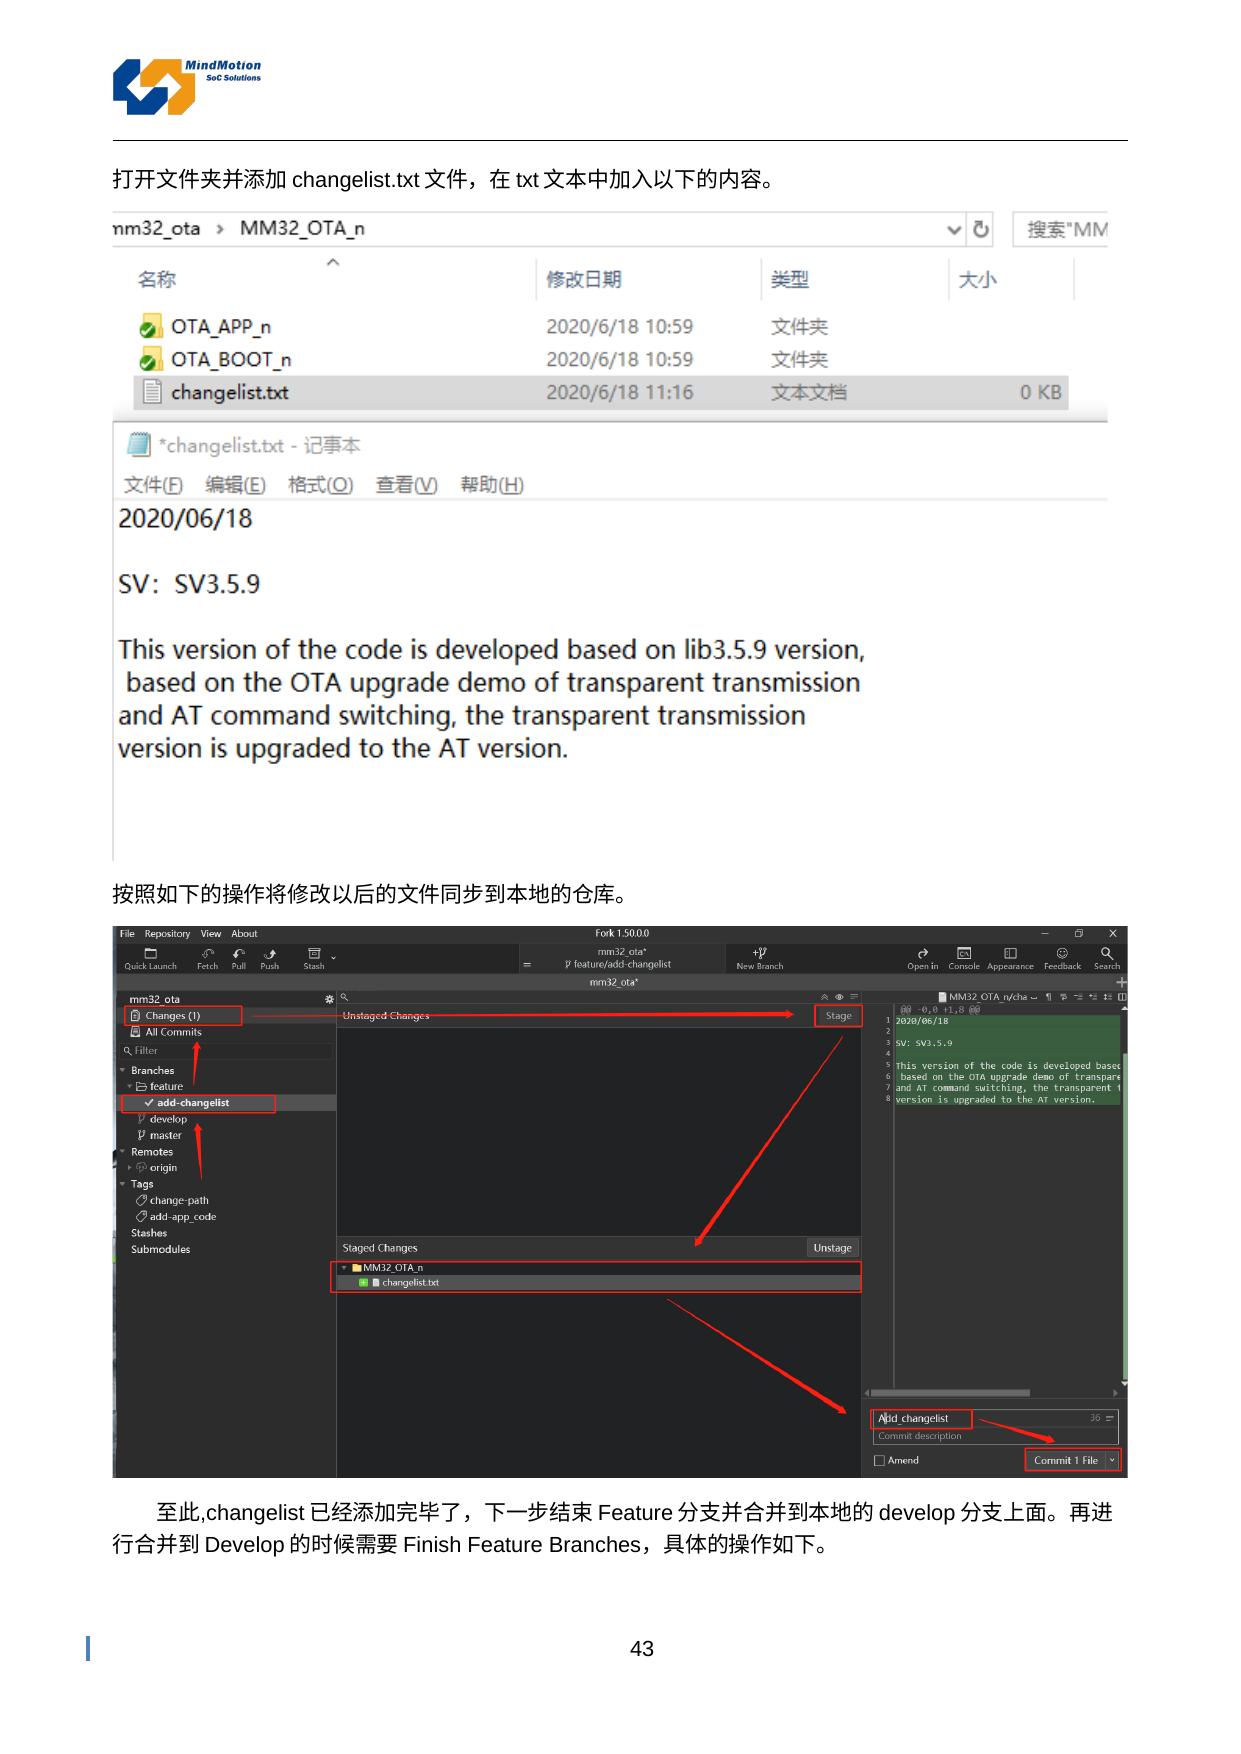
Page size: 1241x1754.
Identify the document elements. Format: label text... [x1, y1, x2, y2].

picture [112, 926, 1128, 1478]
text 打开文件夹并添加changelist.txt文件，在txt文本中加入以下的内容。 [112, 162, 1128, 194]
picture [112, 59, 262, 117]
text 至此,changelist已经添加完毕了，下一步结束Feature分支并合并到本地的develop分支上面。再进行合并到Develop的时候需要Finish Feature Branches，具体的操作如下。 [112, 1494, 1128, 1559]
text 按照如下的操作将修改以后的文件同步到本地的仓库。 [112, 877, 1128, 909]
picture [112, 210, 1108, 861]
